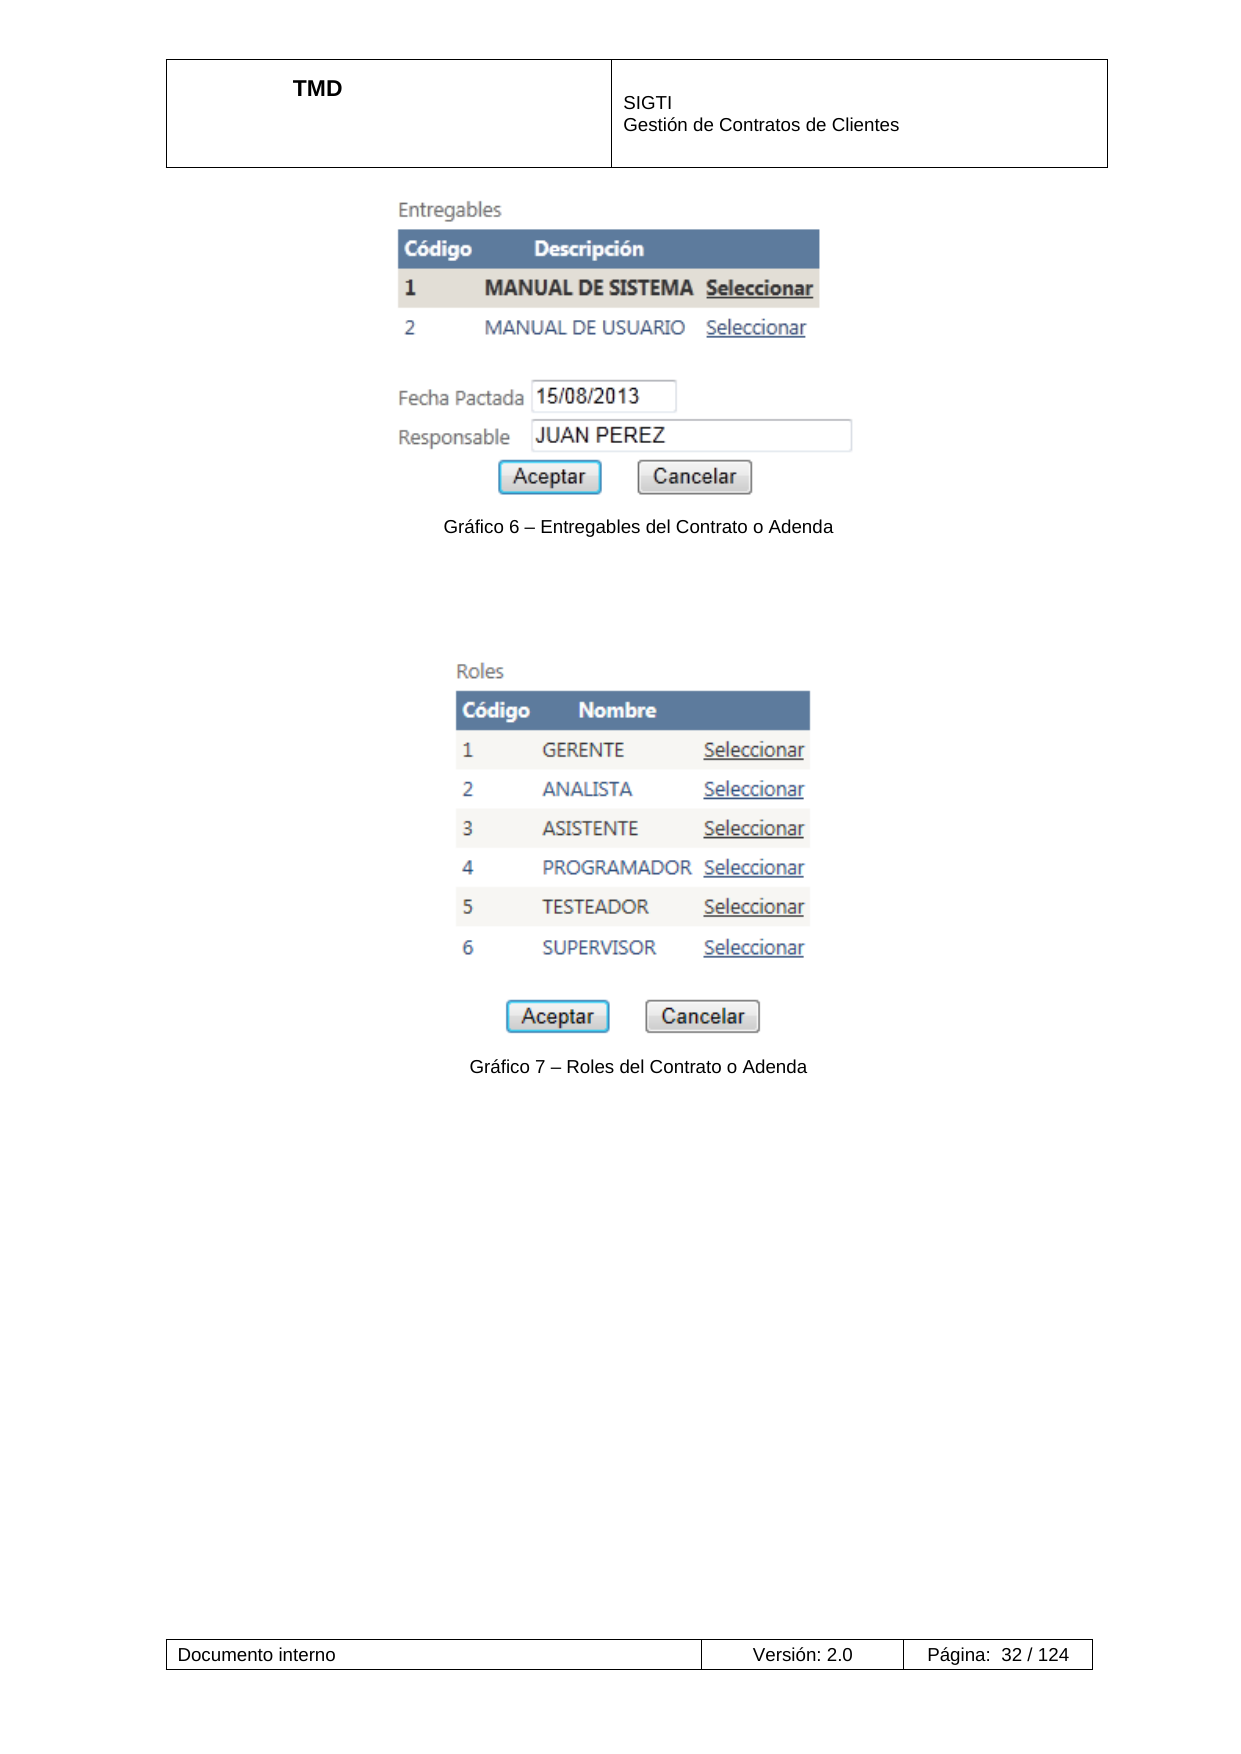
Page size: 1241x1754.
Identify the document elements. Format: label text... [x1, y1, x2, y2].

picture [436, 652, 840, 1052]
list Gráfico 6 – Entregables del Contrato o Adenda [184, 516, 1092, 538]
list Gráfico 7 – Roles del Contrato o Adenda [184, 1056, 1092, 1077]
picture [378, 192, 898, 512]
